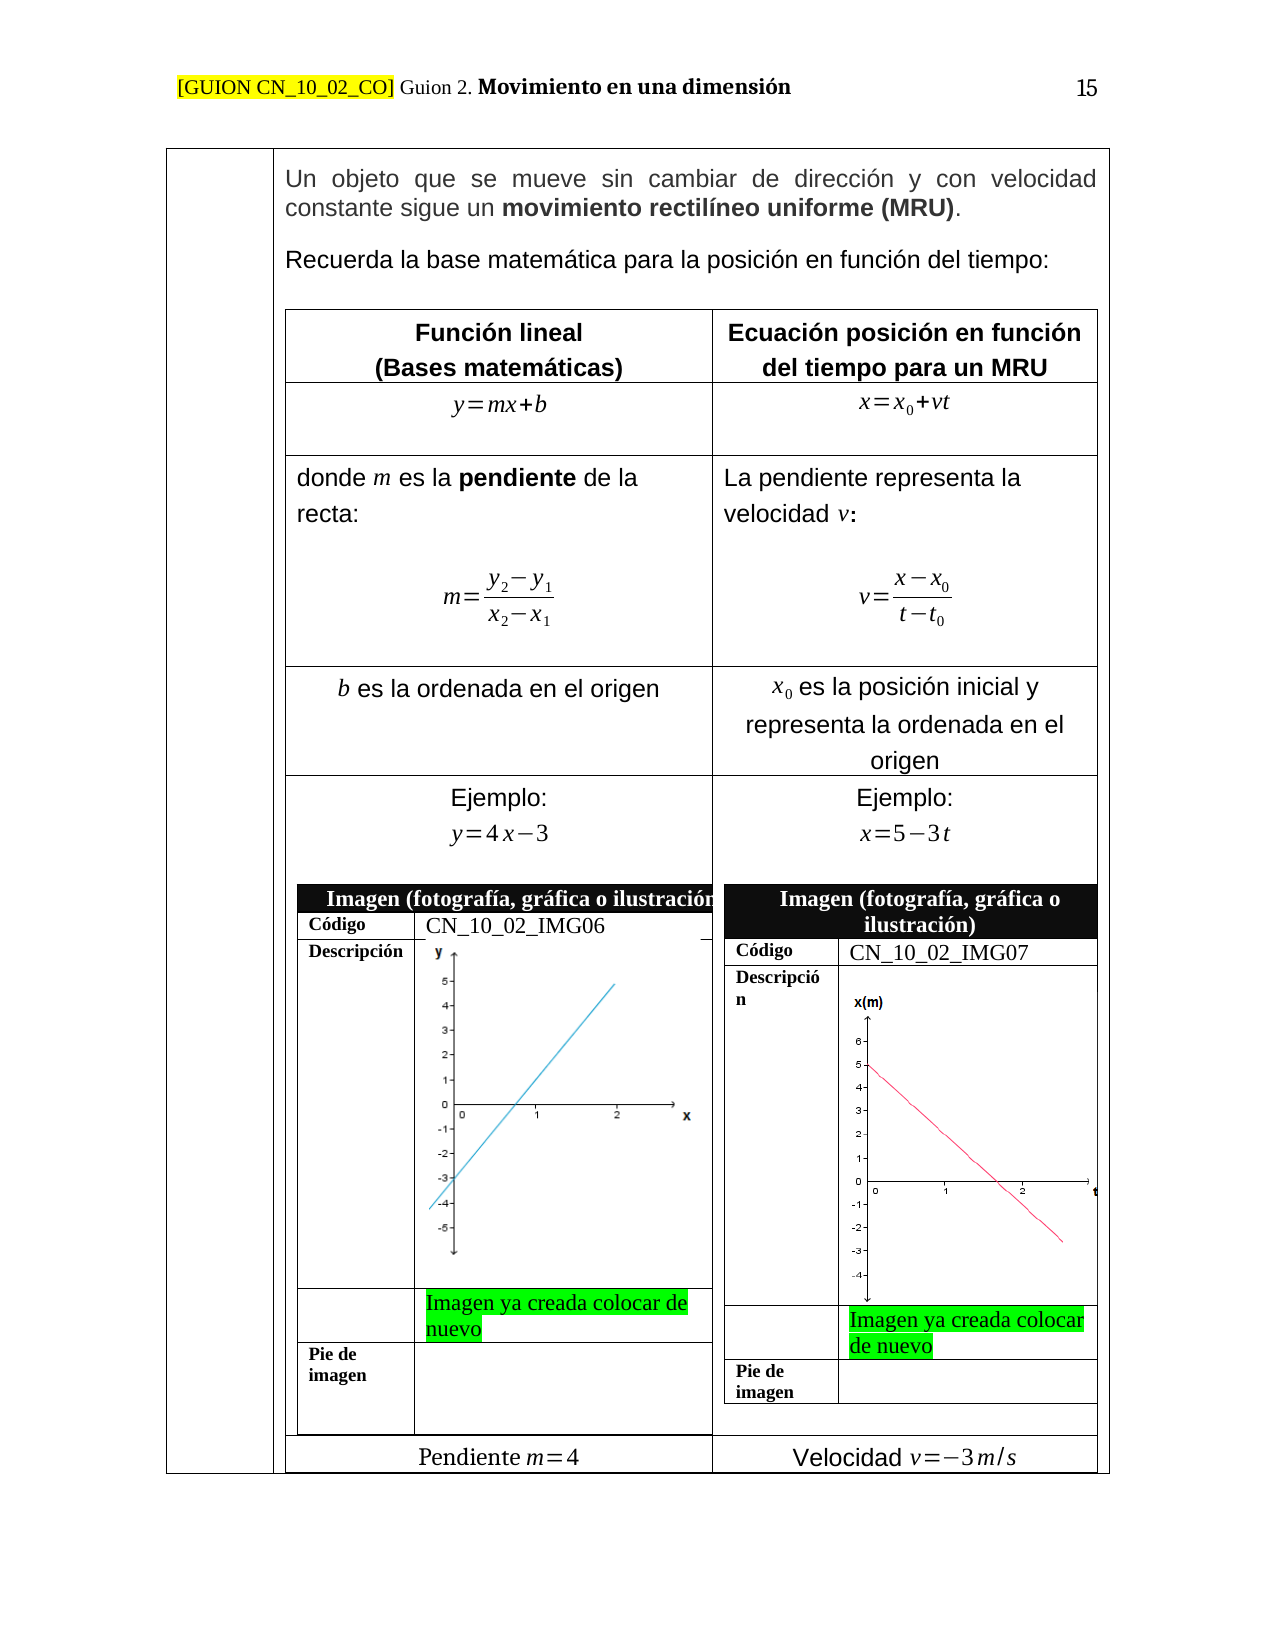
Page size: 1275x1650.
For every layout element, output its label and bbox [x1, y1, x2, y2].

picture [425, 939, 701, 1262]
picture [849, 992, 1098, 1305]
table_cell [167, 149, 273, 1473]
table_cell [274, 149, 1109, 1473]
